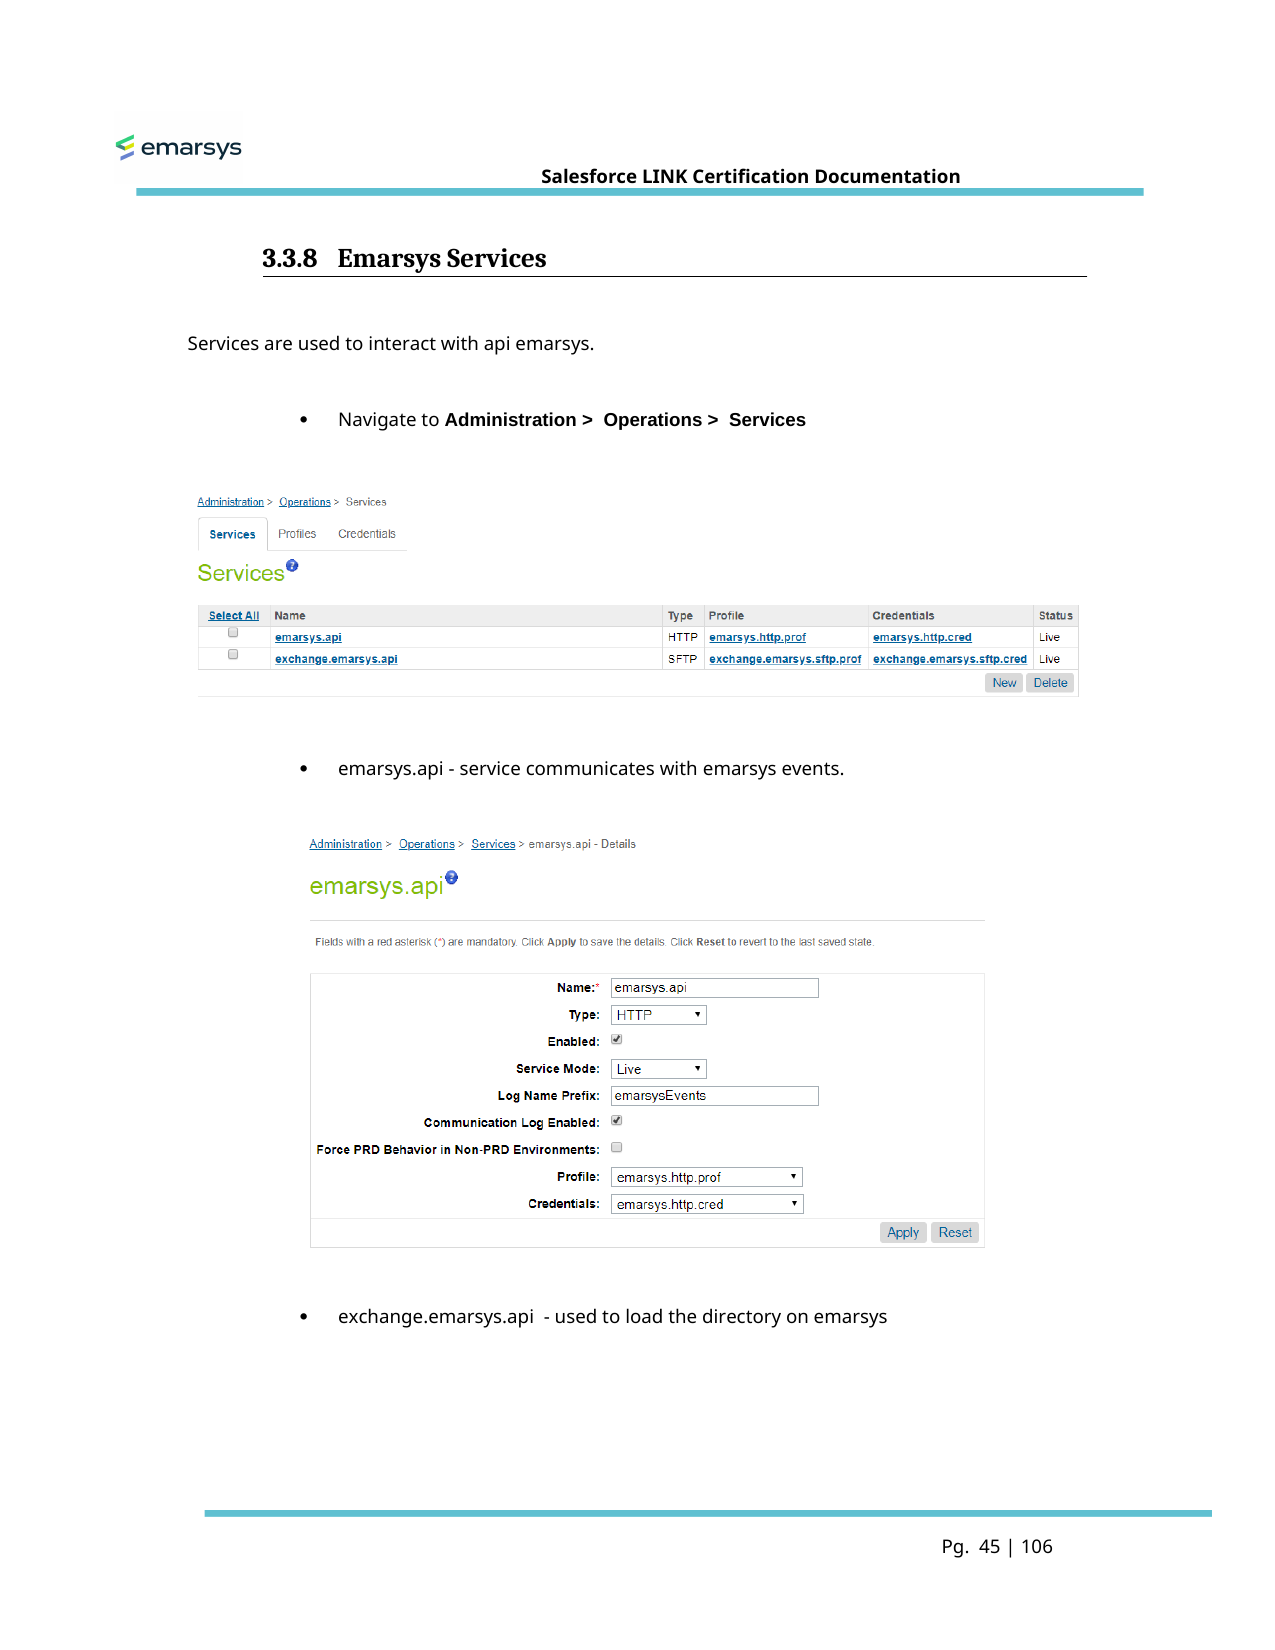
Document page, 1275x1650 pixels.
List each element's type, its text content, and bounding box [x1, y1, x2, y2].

list emarsys.api - service communicates with emarsys events. [300, 755, 1087, 780]
subtitle Emarsys Services [262, 243, 1087, 277]
list exchange.emarsys.api - used to load the directory on emarsys [300, 1303, 1087, 1328]
picture [285, 830, 991, 1253]
picture [204, 1510, 1212, 1517]
picture [187, 481, 1088, 705]
picture [113, 111, 244, 184]
text Services are used to interact with api emarsys. [187, 330, 1087, 356]
list Navigate to Administration > Operations > Services [300, 406, 1087, 432]
picture [136, 188, 1144, 196]
